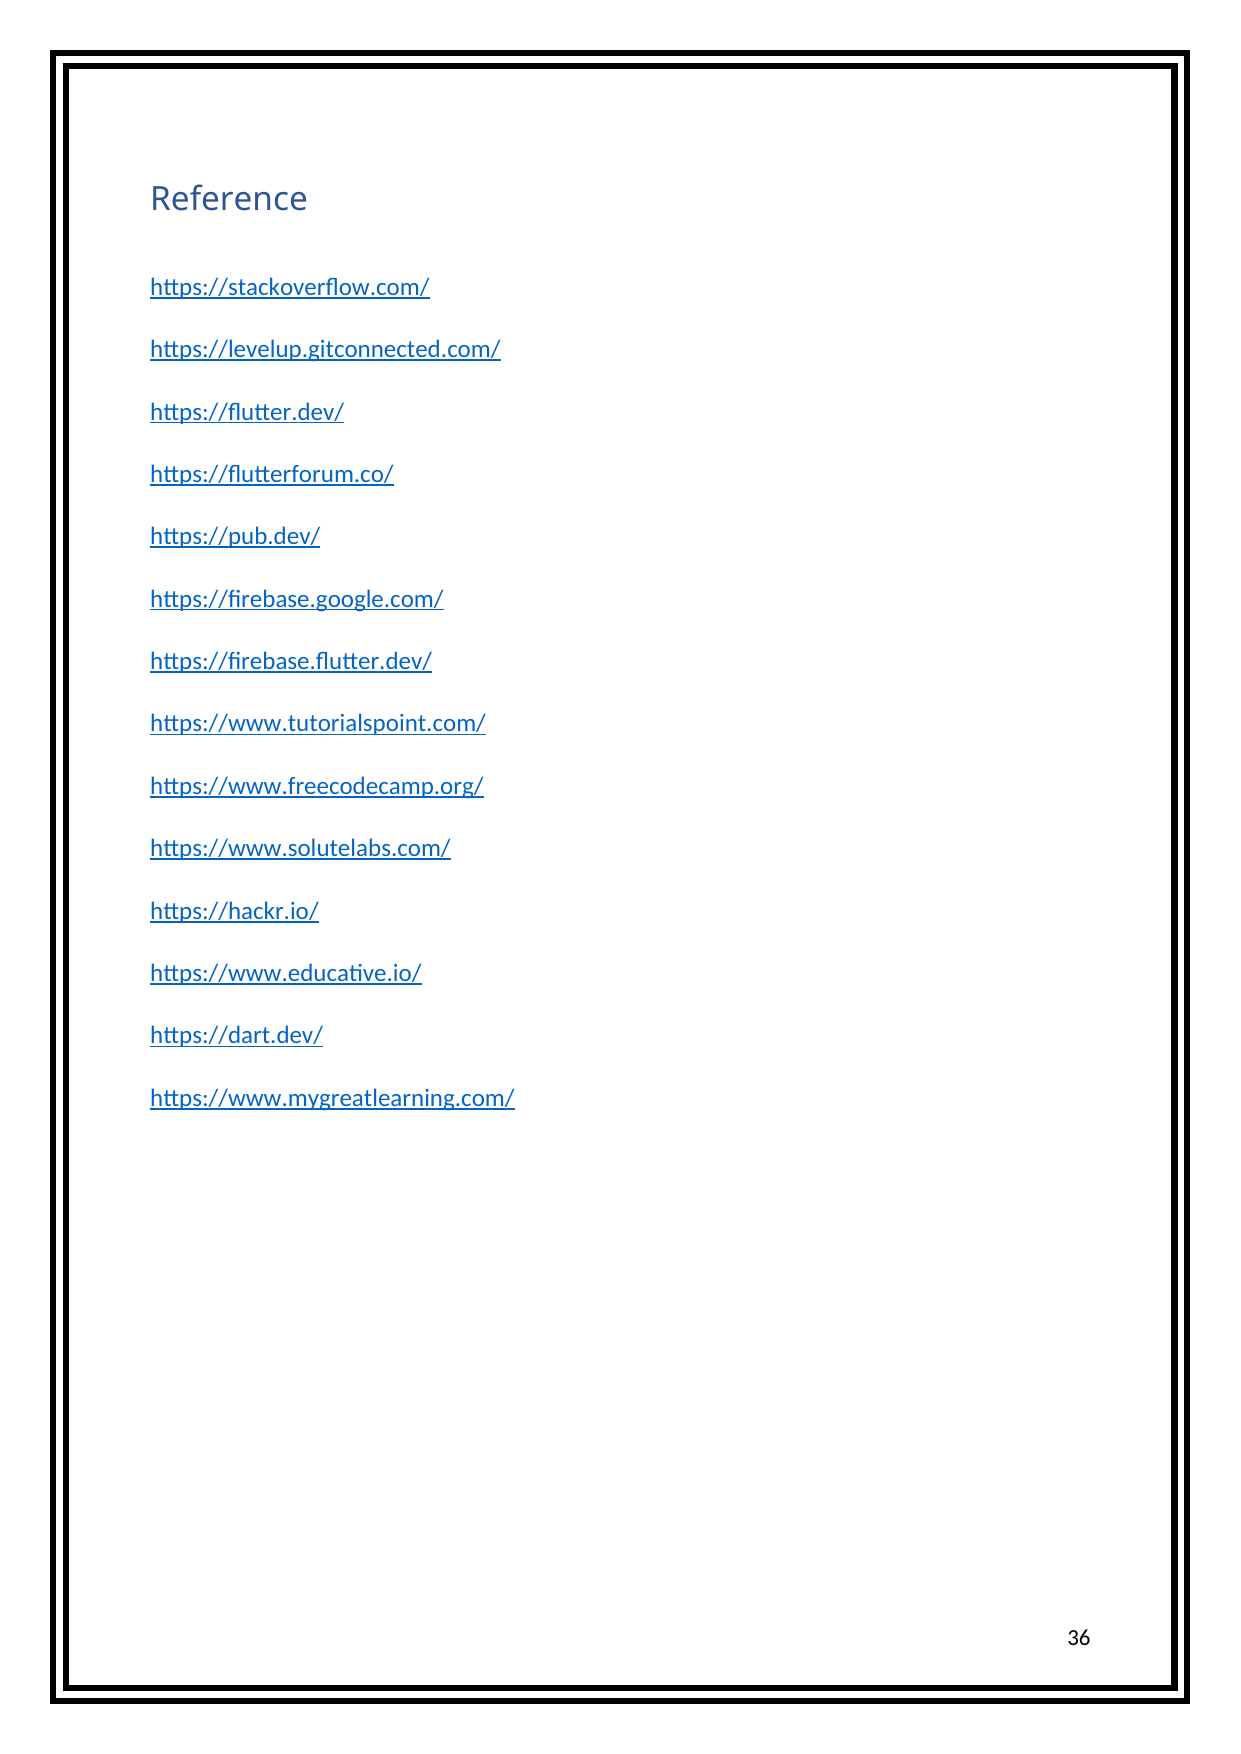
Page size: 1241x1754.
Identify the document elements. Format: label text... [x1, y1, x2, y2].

text https://flutter.dev/ [150, 396, 1090, 426]
text https://firebase.google.com/ [150, 583, 1090, 613]
text https://www.freecodecamp.org/ [150, 770, 1090, 801]
subtitle Reference [150, 175, 1090, 220]
text https://hackr.io/ [150, 895, 1090, 925]
text https://firebase.flutter.dev/ [150, 645, 1090, 676]
text https://www.educative.io/ [150, 957, 1090, 988]
text https://dart.dev/ [150, 1019, 1090, 1050]
text https://www.mygreatlearning.com/ [150, 1082, 1090, 1112]
text https://flutterforum.co/ [150, 458, 1090, 488]
text https://pub.dev/ [150, 520, 1090, 551]
text https://levelup.gitconnected.com/ [150, 333, 1090, 364]
text https://www.solutelabs.com/ [150, 832, 1090, 863]
text https://stackoverflow.com/ [150, 271, 1090, 301]
text https://www.tutorialspoint.com/ [150, 708, 1090, 738]
